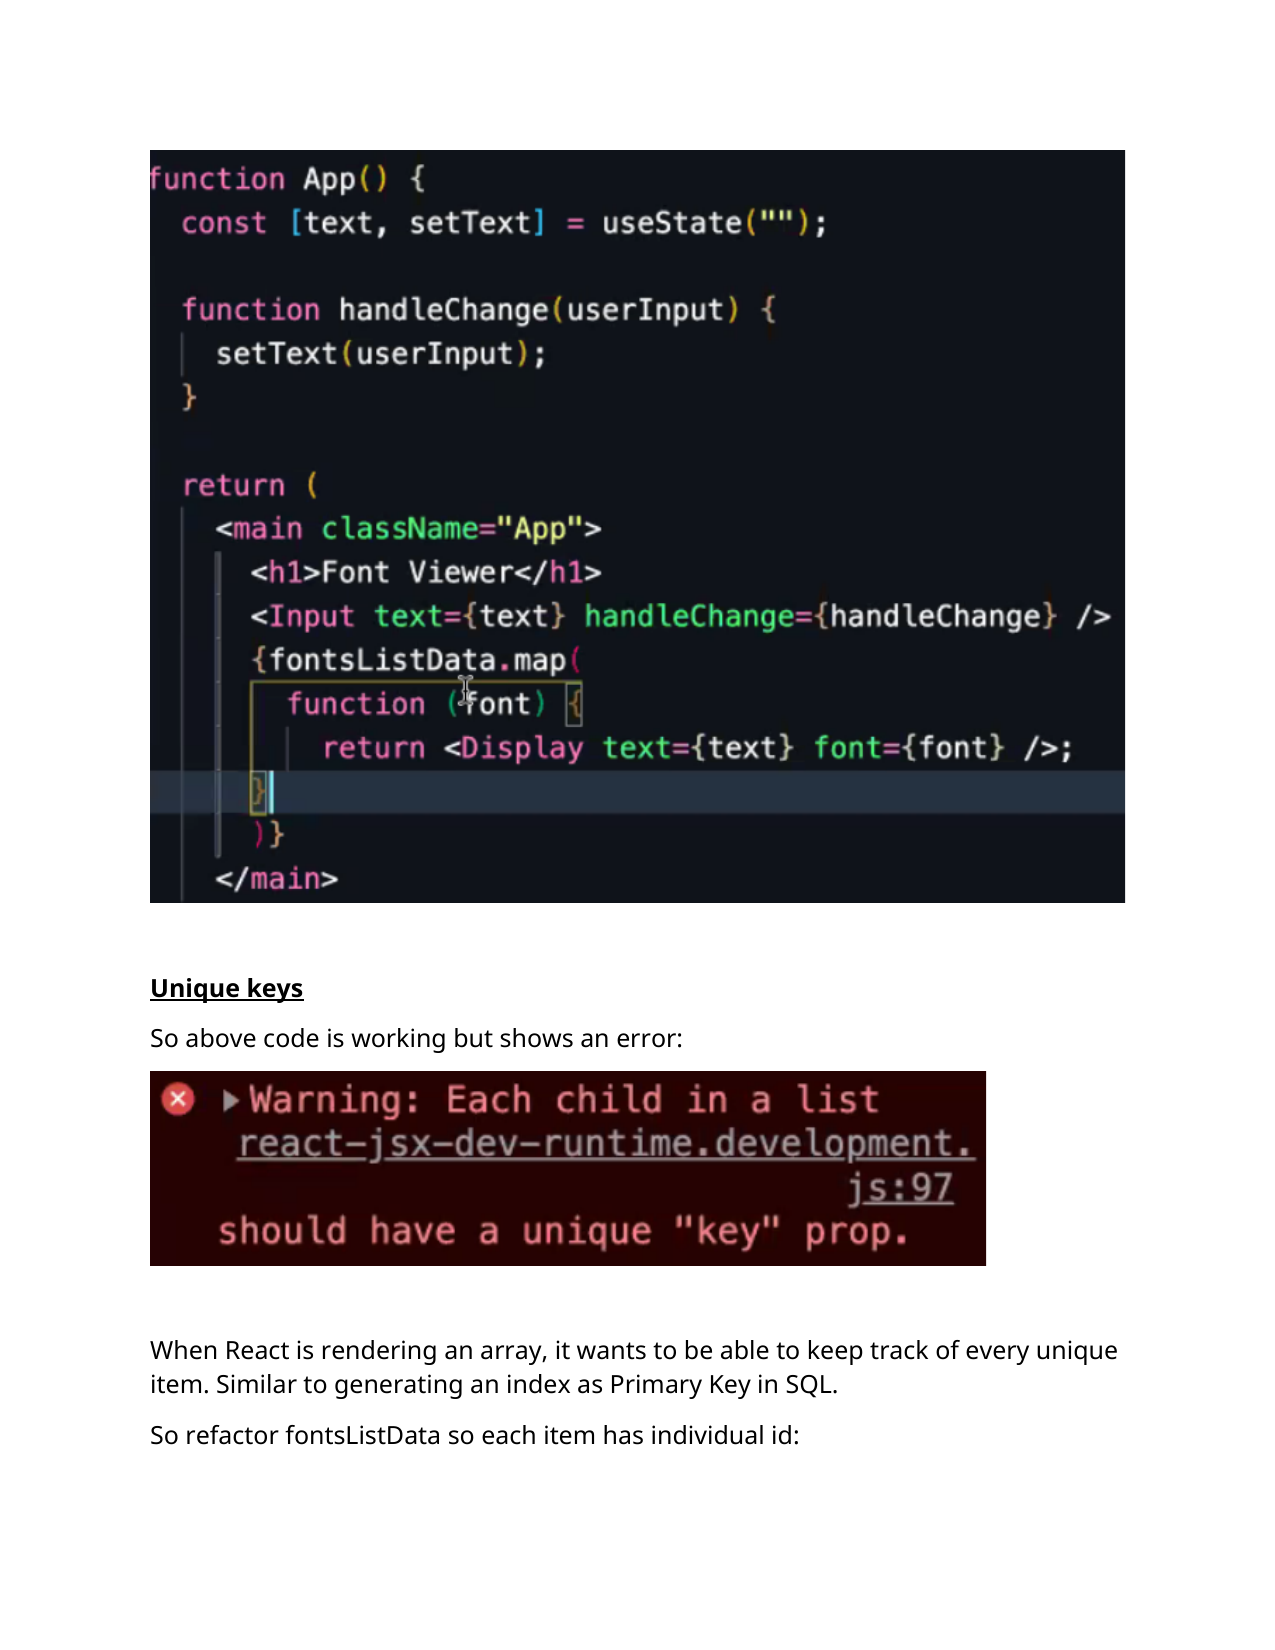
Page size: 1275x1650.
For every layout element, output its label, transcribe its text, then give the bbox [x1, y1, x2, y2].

picture [150, 1071, 987, 1266]
text So refactor fontsListData so each item has individual id: [150, 1418, 1125, 1452]
picture [150, 150, 1125, 903]
text Unique keys [150, 970, 1125, 1004]
text So above code is working but shows an error: [150, 1021, 1125, 1055]
text When React is rendering an array, it wants to be able to keep track of every unique item. Similar to generating an index as Primary Key in SQL. [150, 1333, 1125, 1401]
